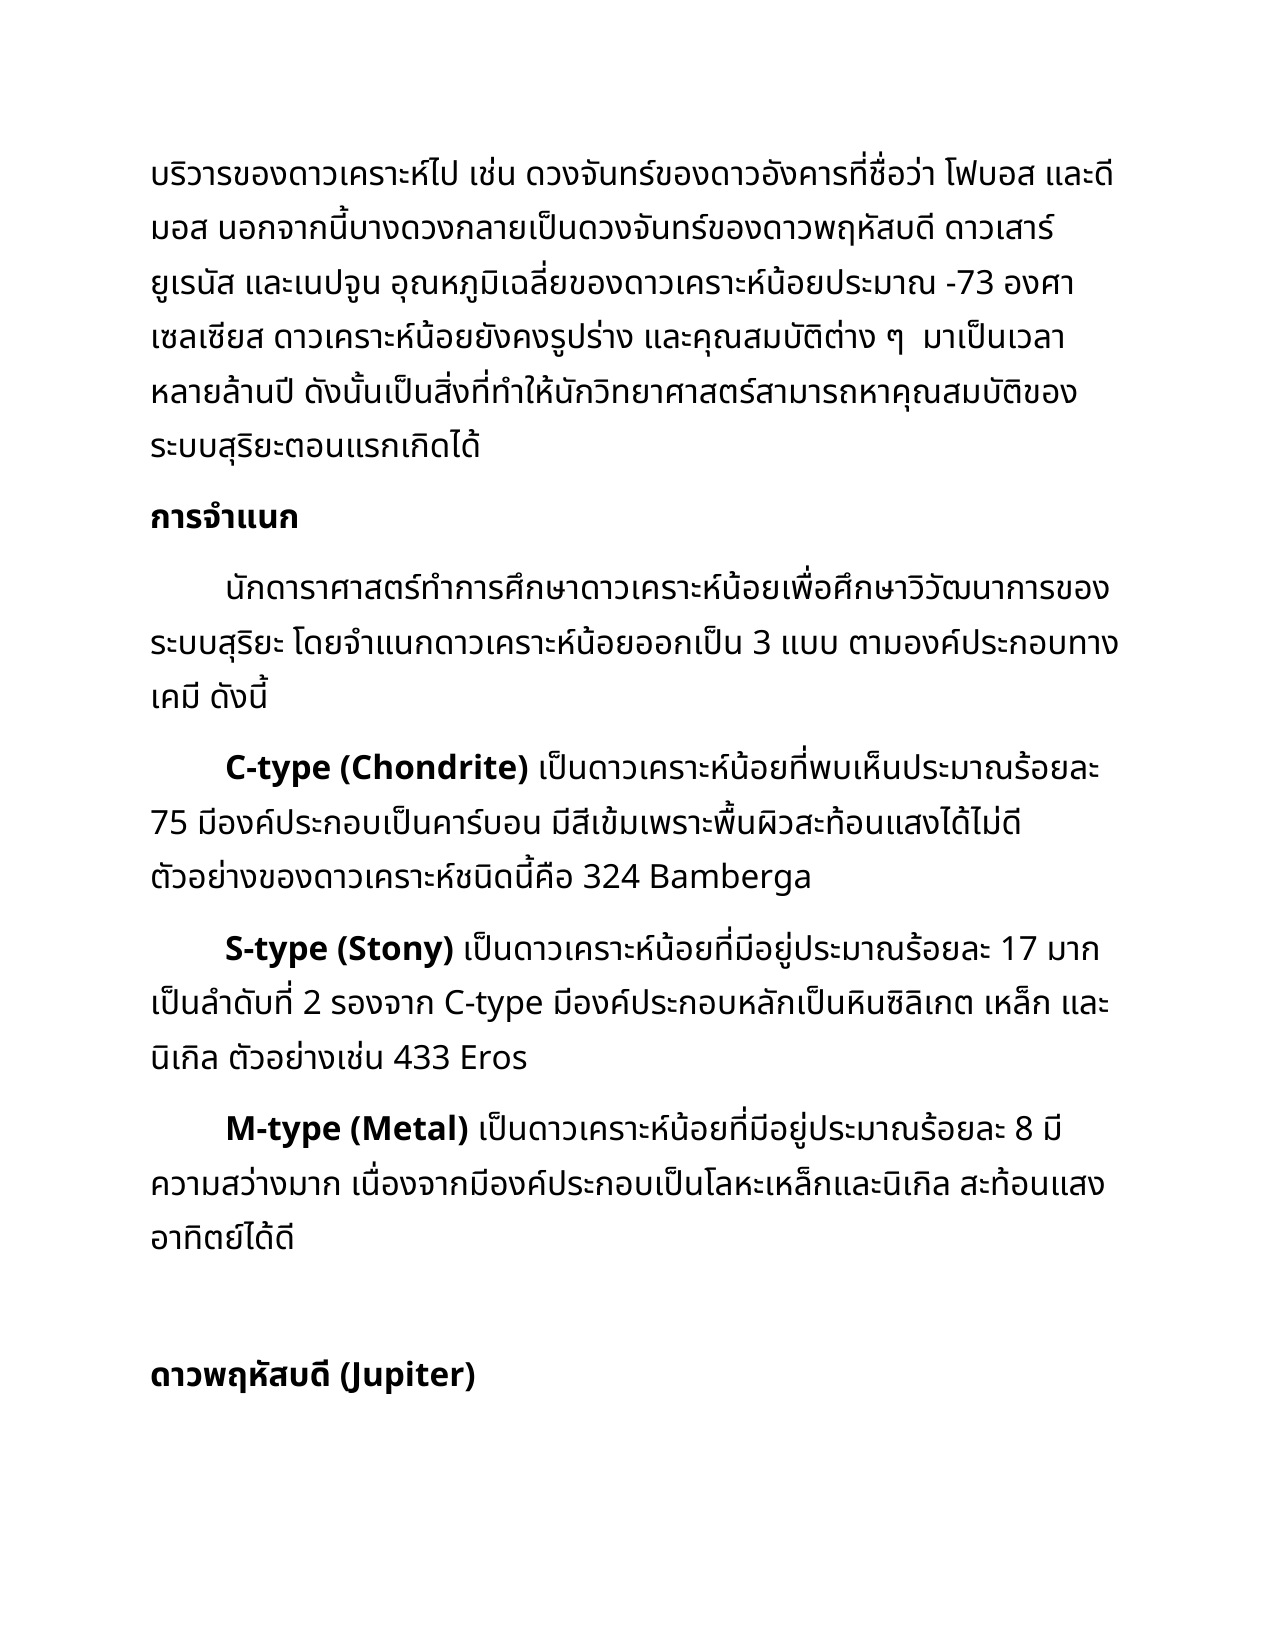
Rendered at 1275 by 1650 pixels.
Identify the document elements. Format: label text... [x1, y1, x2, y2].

text M-type (Metal) เป็นดาวเคราะห์น้อยที่มีอยู่ประมาณร้อยละ 8 มีความสว่างมาก เนื่องจากมีองค์ประกอบเป็นโลหะเหล็กและนิเกิล สะท้อนแสงอาทิตย์ได้ดี [150, 1105, 1125, 1264]
text S-type (Stony) เป็นดาวเคราะห์น้อยที่มีอยู่ประมาณร้อยละ 17 มากเป็นลำดับที่ 2 รองจาก C-type มีองค์ประกอบหลักเป็นหินซิลิเกต เหล็ก และนิเกิล ตัวอย่างเช่น 433 Eros [150, 924, 1125, 1084]
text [150, 150, 1125, 472]
text การจำแนก [150, 493, 1125, 543]
text C-type (Chondrite) เป็นดาวเคราะห์น้อยที่พบเห็นประมาณร้อยละ 75 มีองค์ประกอบเป็นคาร์บอน มีสีเข้มเพราะพื้นผิวสะท้อนแสงได้ไม่ดี ตัวอย่างของดาวเคราะห์ชนิดนี้คือ 324 Bamberga [150, 744, 1125, 904]
text ดาวพฤหัสบดี (Jupiter) [150, 1351, 1125, 1401]
text นักดาราศาสตร์ทำการศึกษาดาวเคราะห์น้อยเพื่อศึกษาวิวัฒนาการของระบบสุริยะ โดยจำแนกดาวเคราะห์น้อยออกเป็น 3 แบบ ตามองค์ประกอบทางเคมี ดังนี้ [150, 564, 1125, 723]
